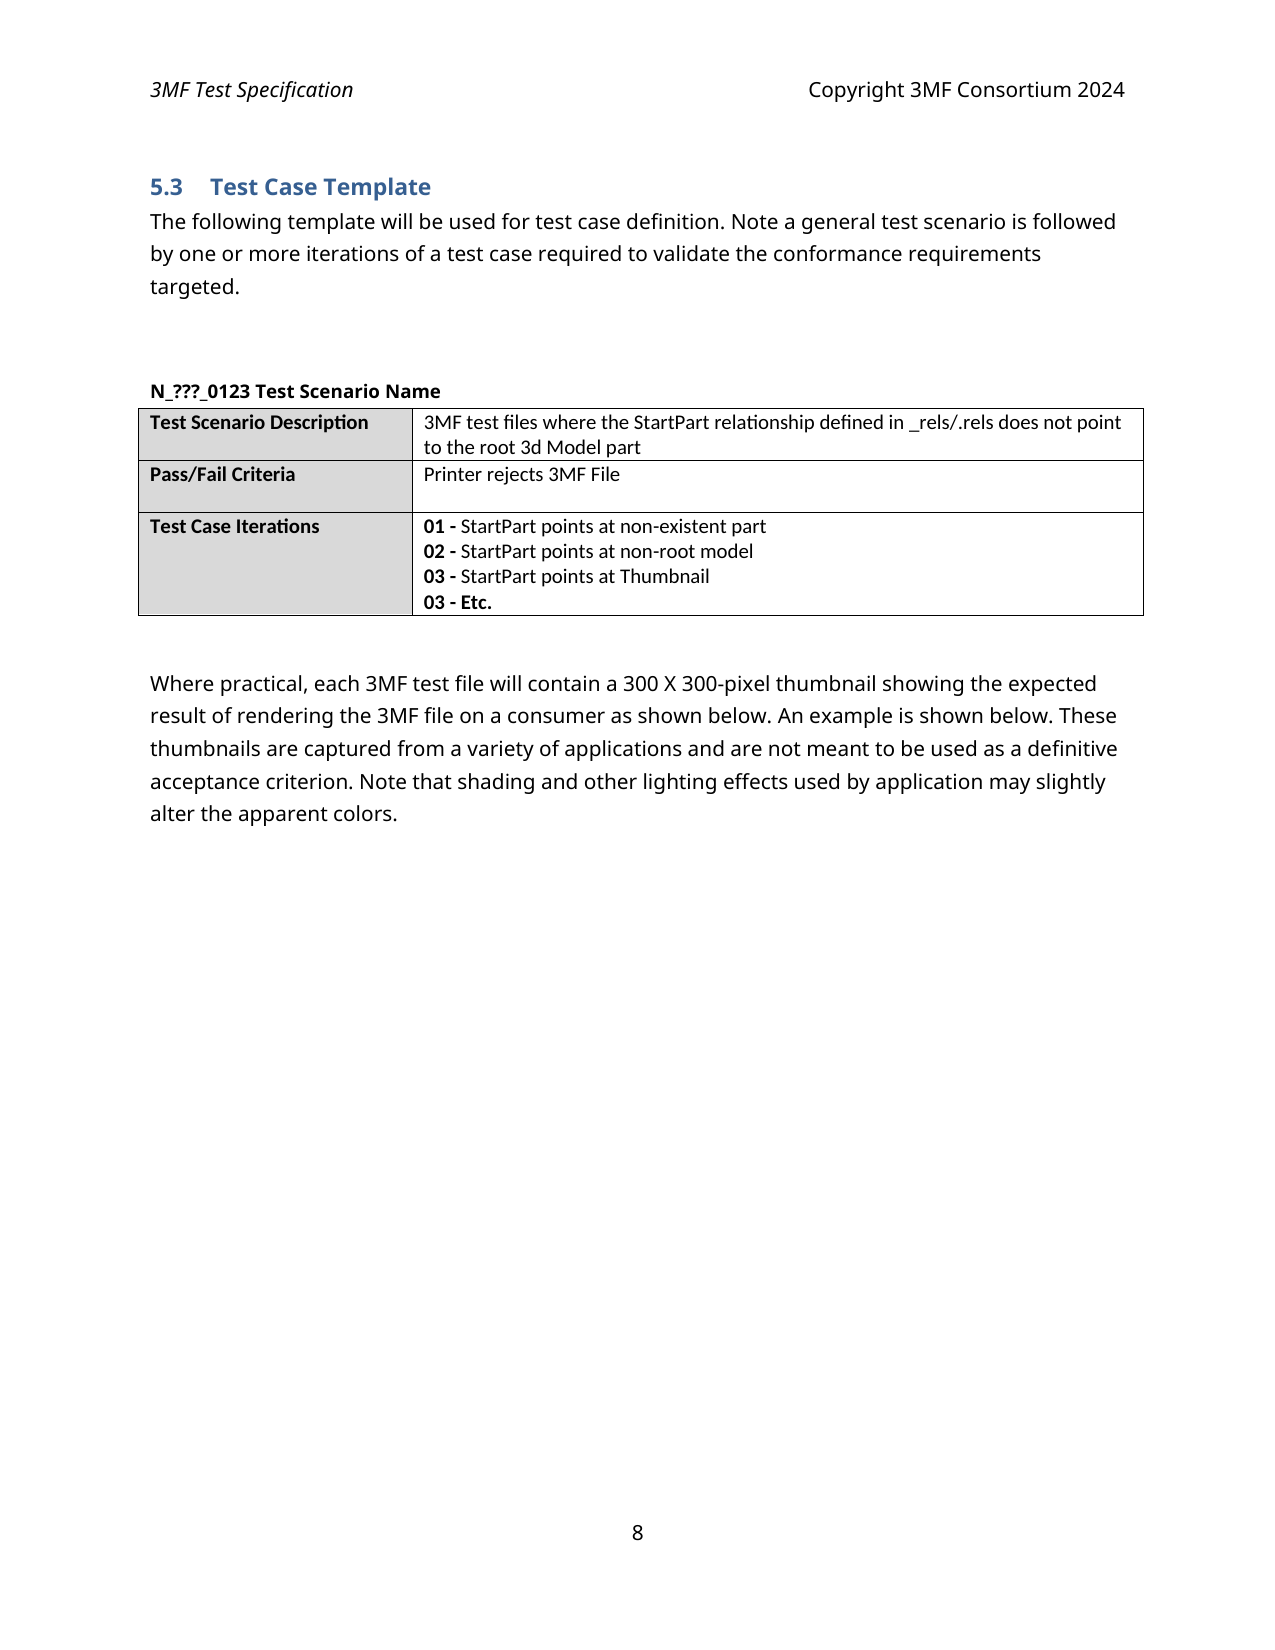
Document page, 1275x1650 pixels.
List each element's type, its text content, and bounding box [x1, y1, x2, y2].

text Where practical, each 3MF test file will contain a 300 X 300-pixel thumbnail showing the expected result of rendering the 3MF file on a consumer as shown below. An example is shown below. These thumbnails are captured from a variety of applications and are not meant to be used as a definitive acceptance criterion. Note that shading and other lighting effects used by application may slightly alter the apparent colors. [150, 669, 1125, 828]
text The following template will be used for test case definition. Note a general test scenario is followed by one or more iterations of a test case required to validate the conformance requirements targeted. [150, 207, 1125, 300]
table_cell Test Case Iterations [139, 513, 412, 614]
table_header Test Scenario Description [139, 409, 412, 460]
subtitle Test Case Template [150, 171, 1125, 202]
table_header 3MF test files where the StartPart relationship defined in _rels/.rels does not point to the root 3d Model part [413, 409, 1143, 460]
table_cell 01 - StartPart points at non-existent part 02 - StartPart points at non-root model 03 - StartPart points at Thumbnail 03 - Etc. [413, 513, 1143, 614]
table_cell Pass/Fail Criteria [139, 461, 412, 512]
text N_???_0123 Test Scenario Name [150, 379, 1125, 404]
table_cell Printer rejects 3MF File [413, 461, 1143, 512]
